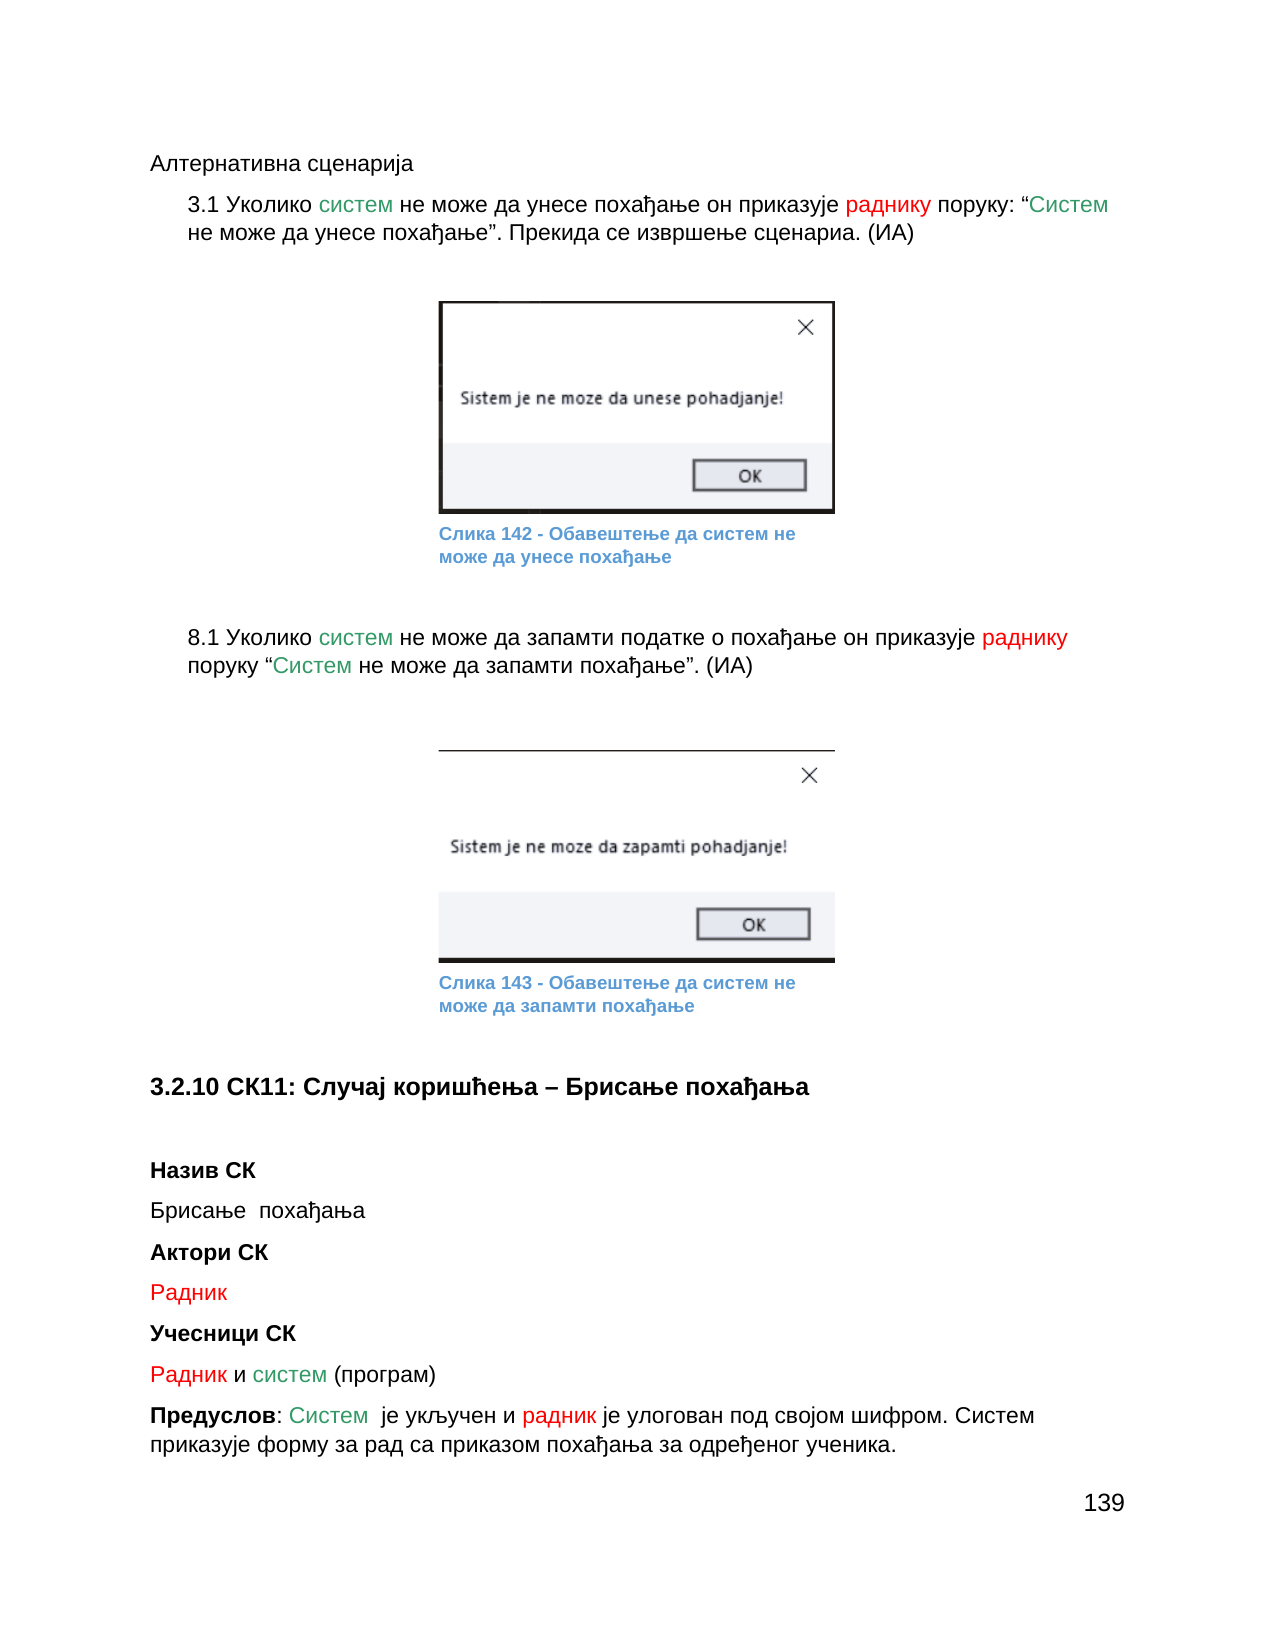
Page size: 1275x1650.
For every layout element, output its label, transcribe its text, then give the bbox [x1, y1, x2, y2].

text Радник и систем (програм) [150, 1361, 1125, 1388]
text Радник [150, 1279, 1125, 1306]
picture [438, 301, 835, 514]
text Назив СК [150, 1157, 1125, 1183]
text Актори СК [150, 1238, 1125, 1265]
text Брисање похађања [150, 1197, 1125, 1224]
text Учесници СК [150, 1320, 1125, 1347]
text 3.1 Уколико систем не може да унесе похађање он приказује раднику поруку: “Систем не може да унесе похађање”. Прекида се извршење сценариа. (ИА) [187, 191, 1125, 246]
subtitle 3.2.10 СК11: Случај коришћења – Брисање похађања [150, 1072, 1125, 1101]
text Предуслов: Систем је укључен и радник je улогован под својом шифром. Систем приказује форму за рад са приказом похађања за одређеног ученика. [150, 1402, 1125, 1457]
text 8.1 Уколико систем не може да запамти податке о похађање он приказује раднику поруку “Систем не може да запамти похађање”. (ИА) [187, 623, 1125, 678]
text Алтернативна сценарија [150, 150, 1125, 176]
picture [438, 750, 835, 963]
